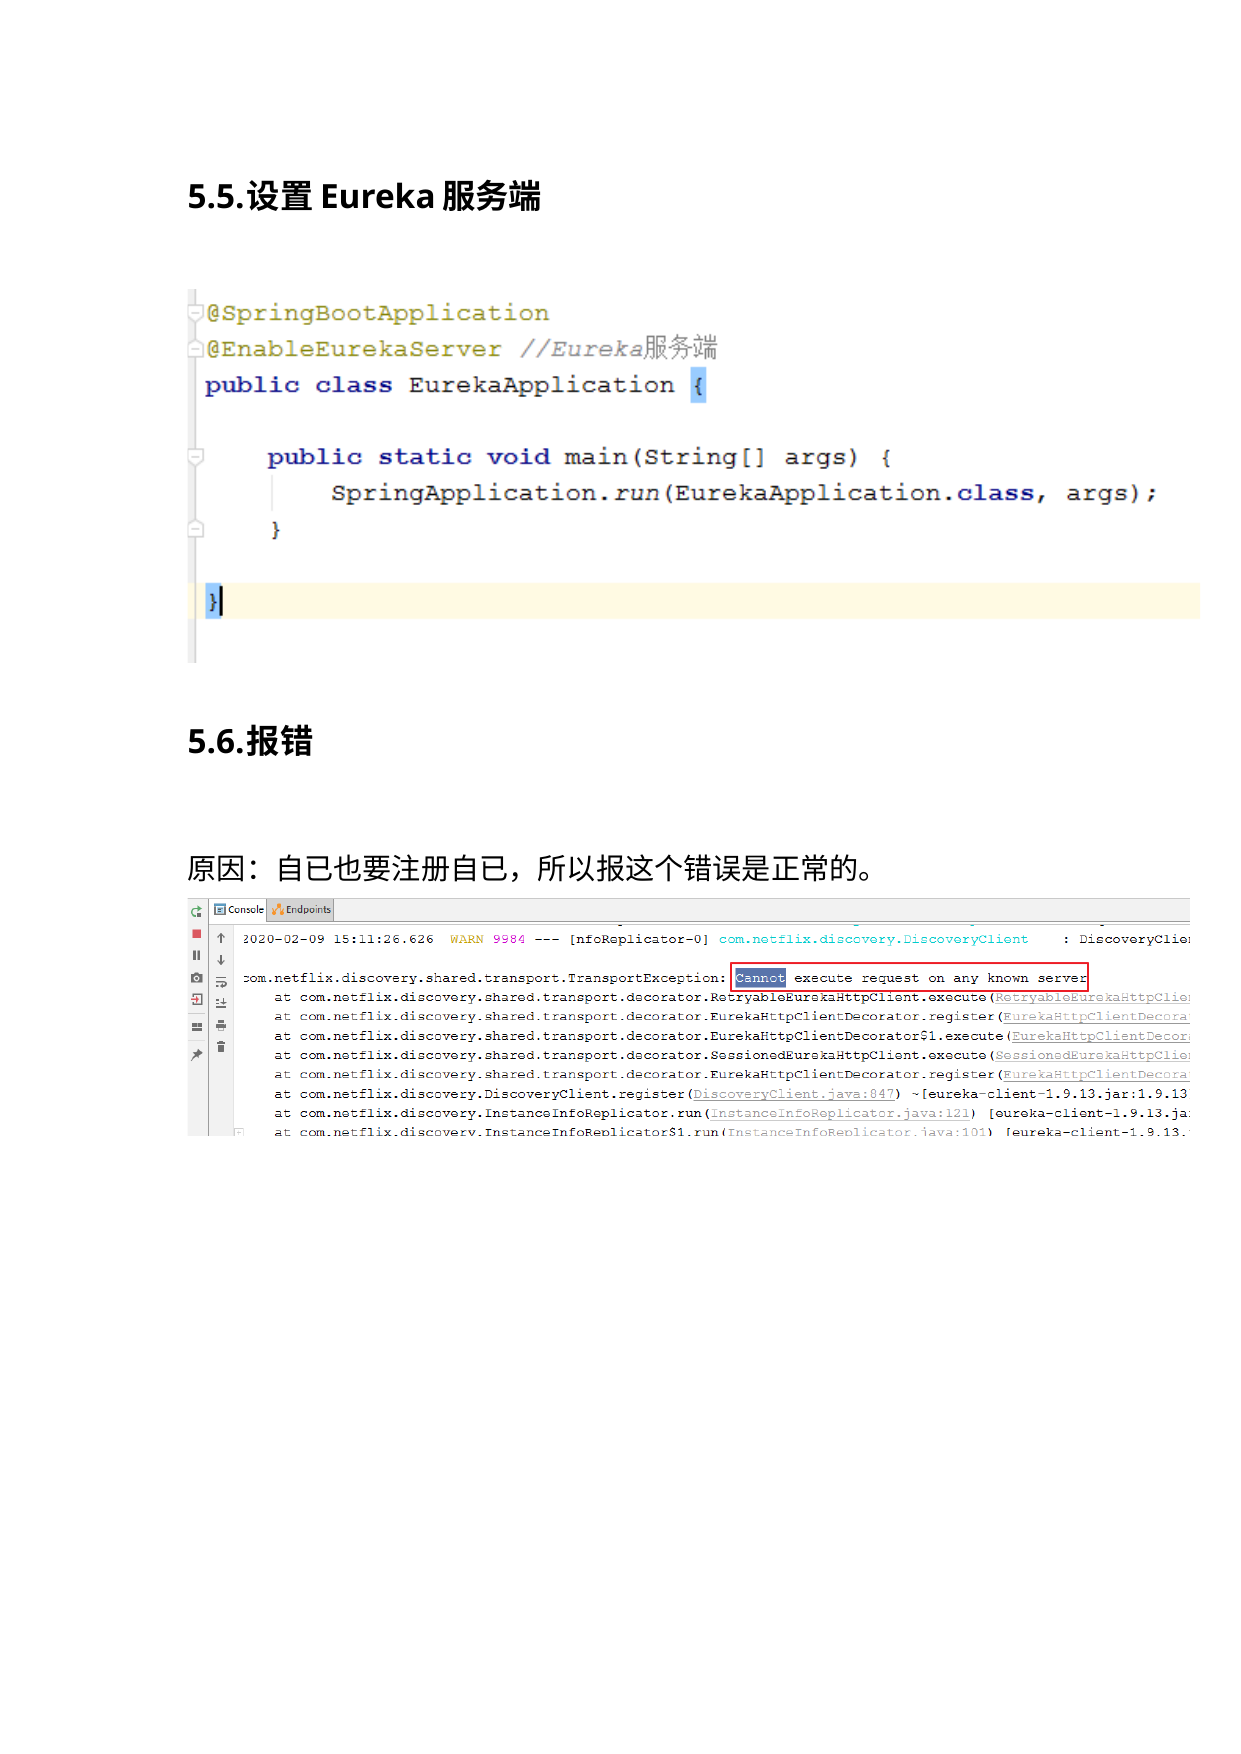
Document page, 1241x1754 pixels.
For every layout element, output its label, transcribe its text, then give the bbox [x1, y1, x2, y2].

subtitle 报错 [187, 706, 1053, 771]
picture [187, 289, 1200, 663]
subtitle 设置Eureka服务端 [187, 162, 1053, 227]
text 原因：自已也要注册自已，所以报这个错误是正常的。 [187, 834, 1053, 898]
picture [187, 898, 1190, 1136]
